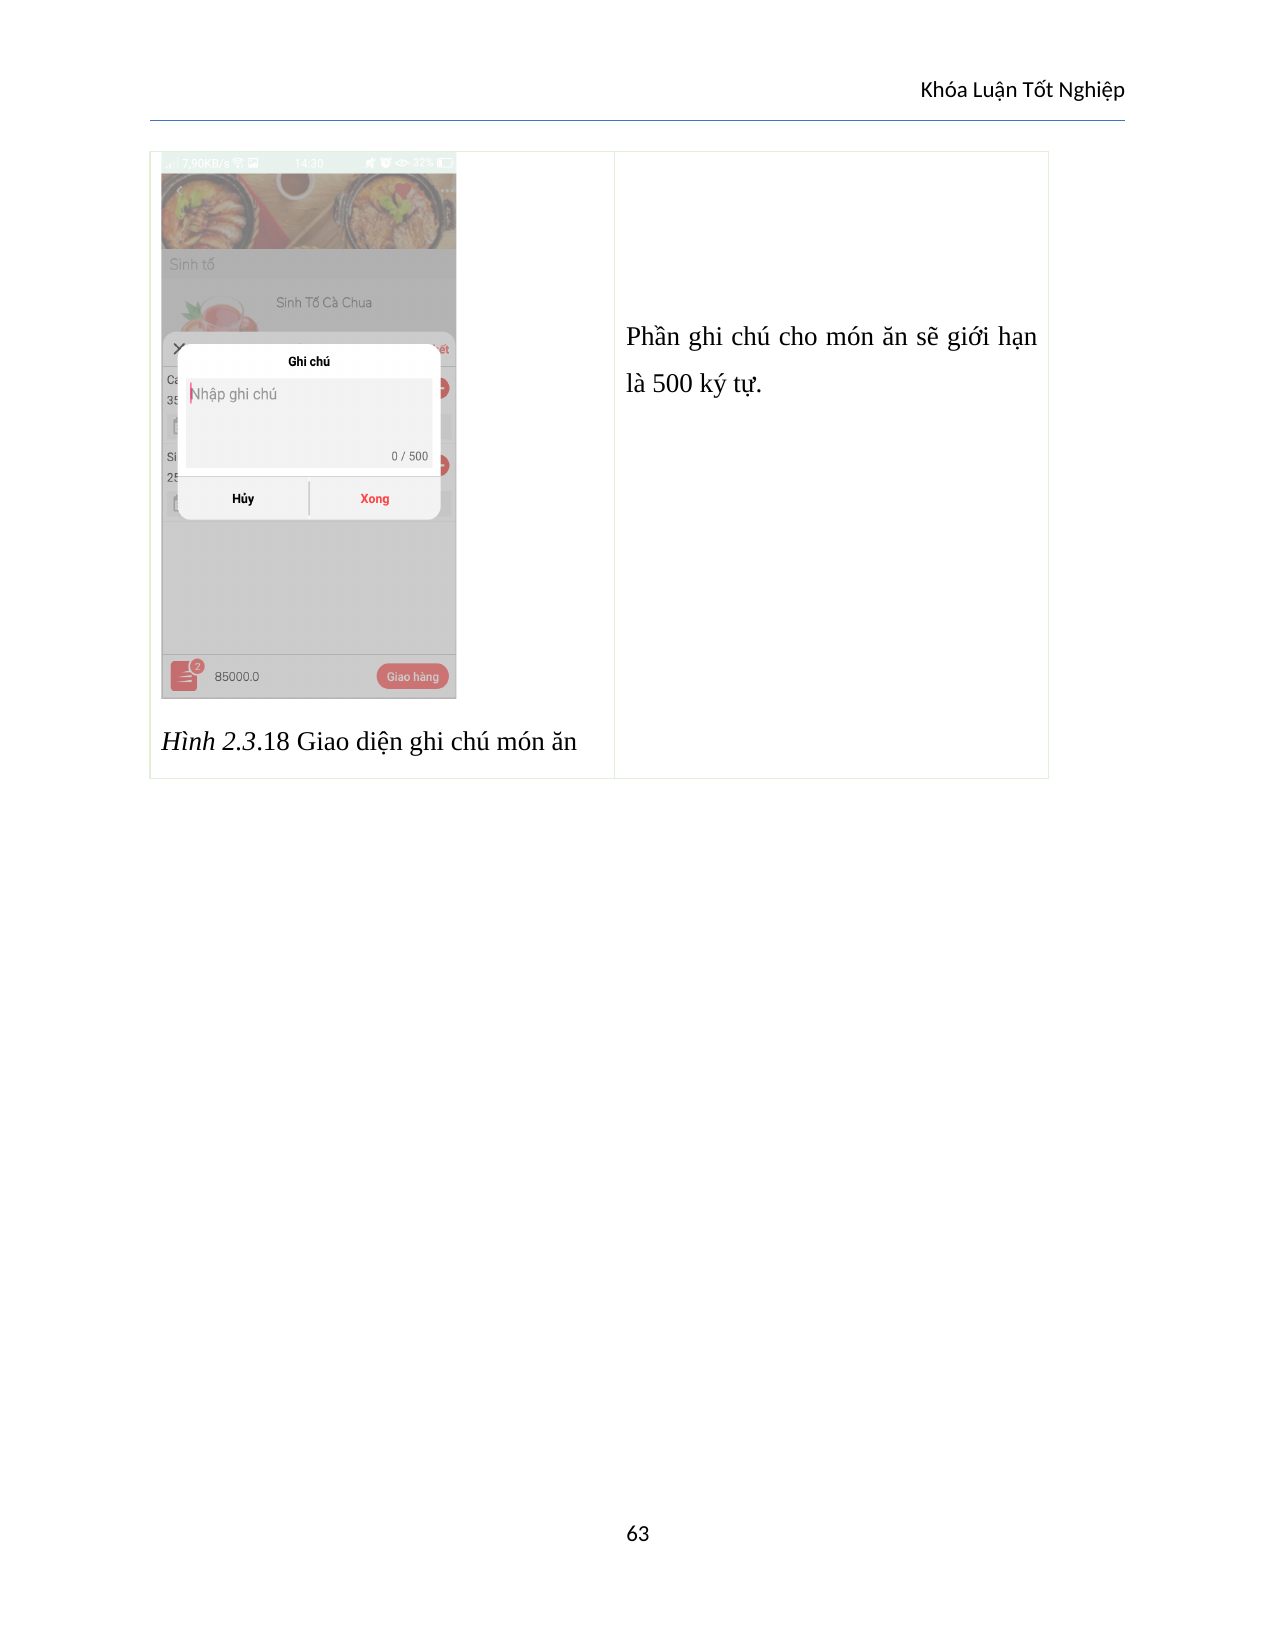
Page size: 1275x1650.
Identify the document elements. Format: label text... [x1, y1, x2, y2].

table_cell Hình 2.3.18 Giao diện ghi chú món ăn [151, 152, 614, 778]
picture [161, 152, 457, 699]
table_cell Phần ghi chú cho món ăn sẽ giới hạn là 500 ký tự. [615, 152, 1048, 778]
